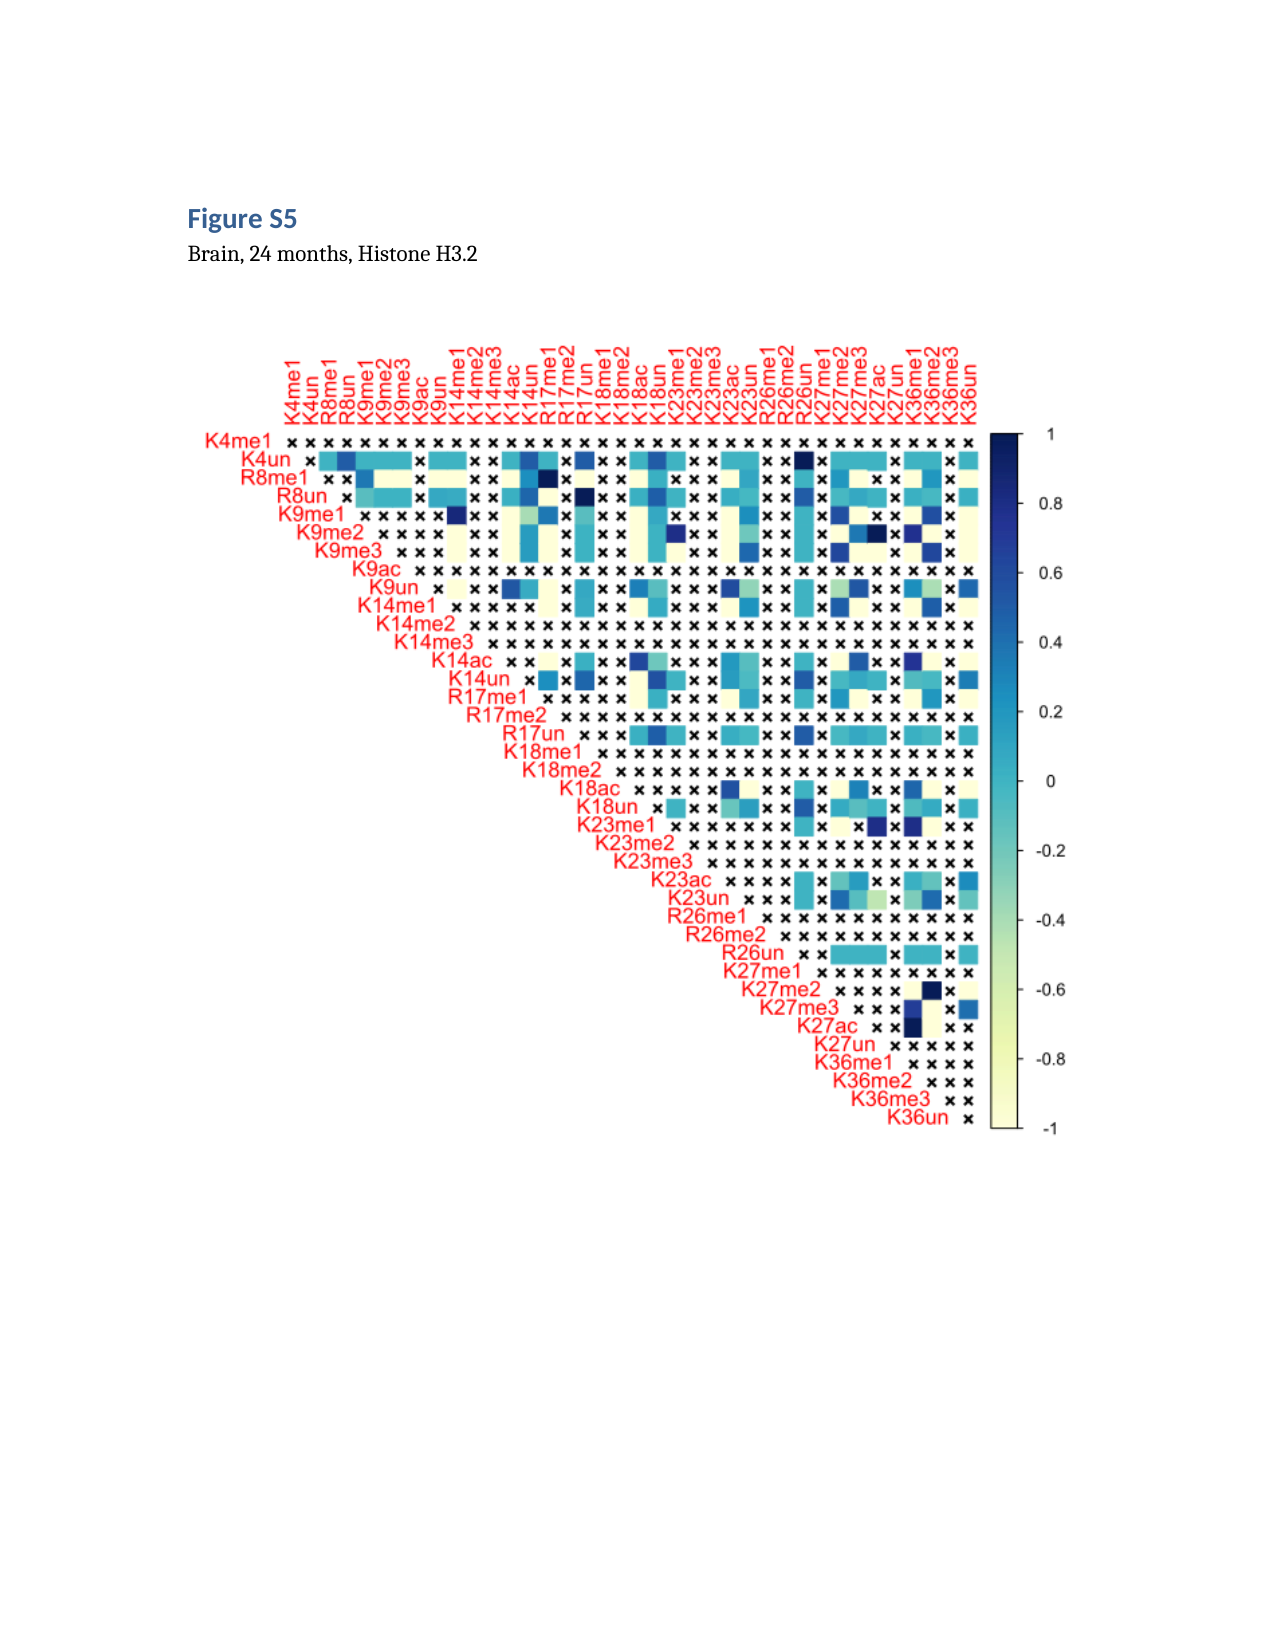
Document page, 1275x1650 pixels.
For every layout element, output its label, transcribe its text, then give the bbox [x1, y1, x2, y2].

subtitle Figure S5 [187, 200, 1087, 236]
text Brain, 24 months, Histone H3.2 [187, 241, 1087, 267]
picture [187, 292, 1088, 1192]
